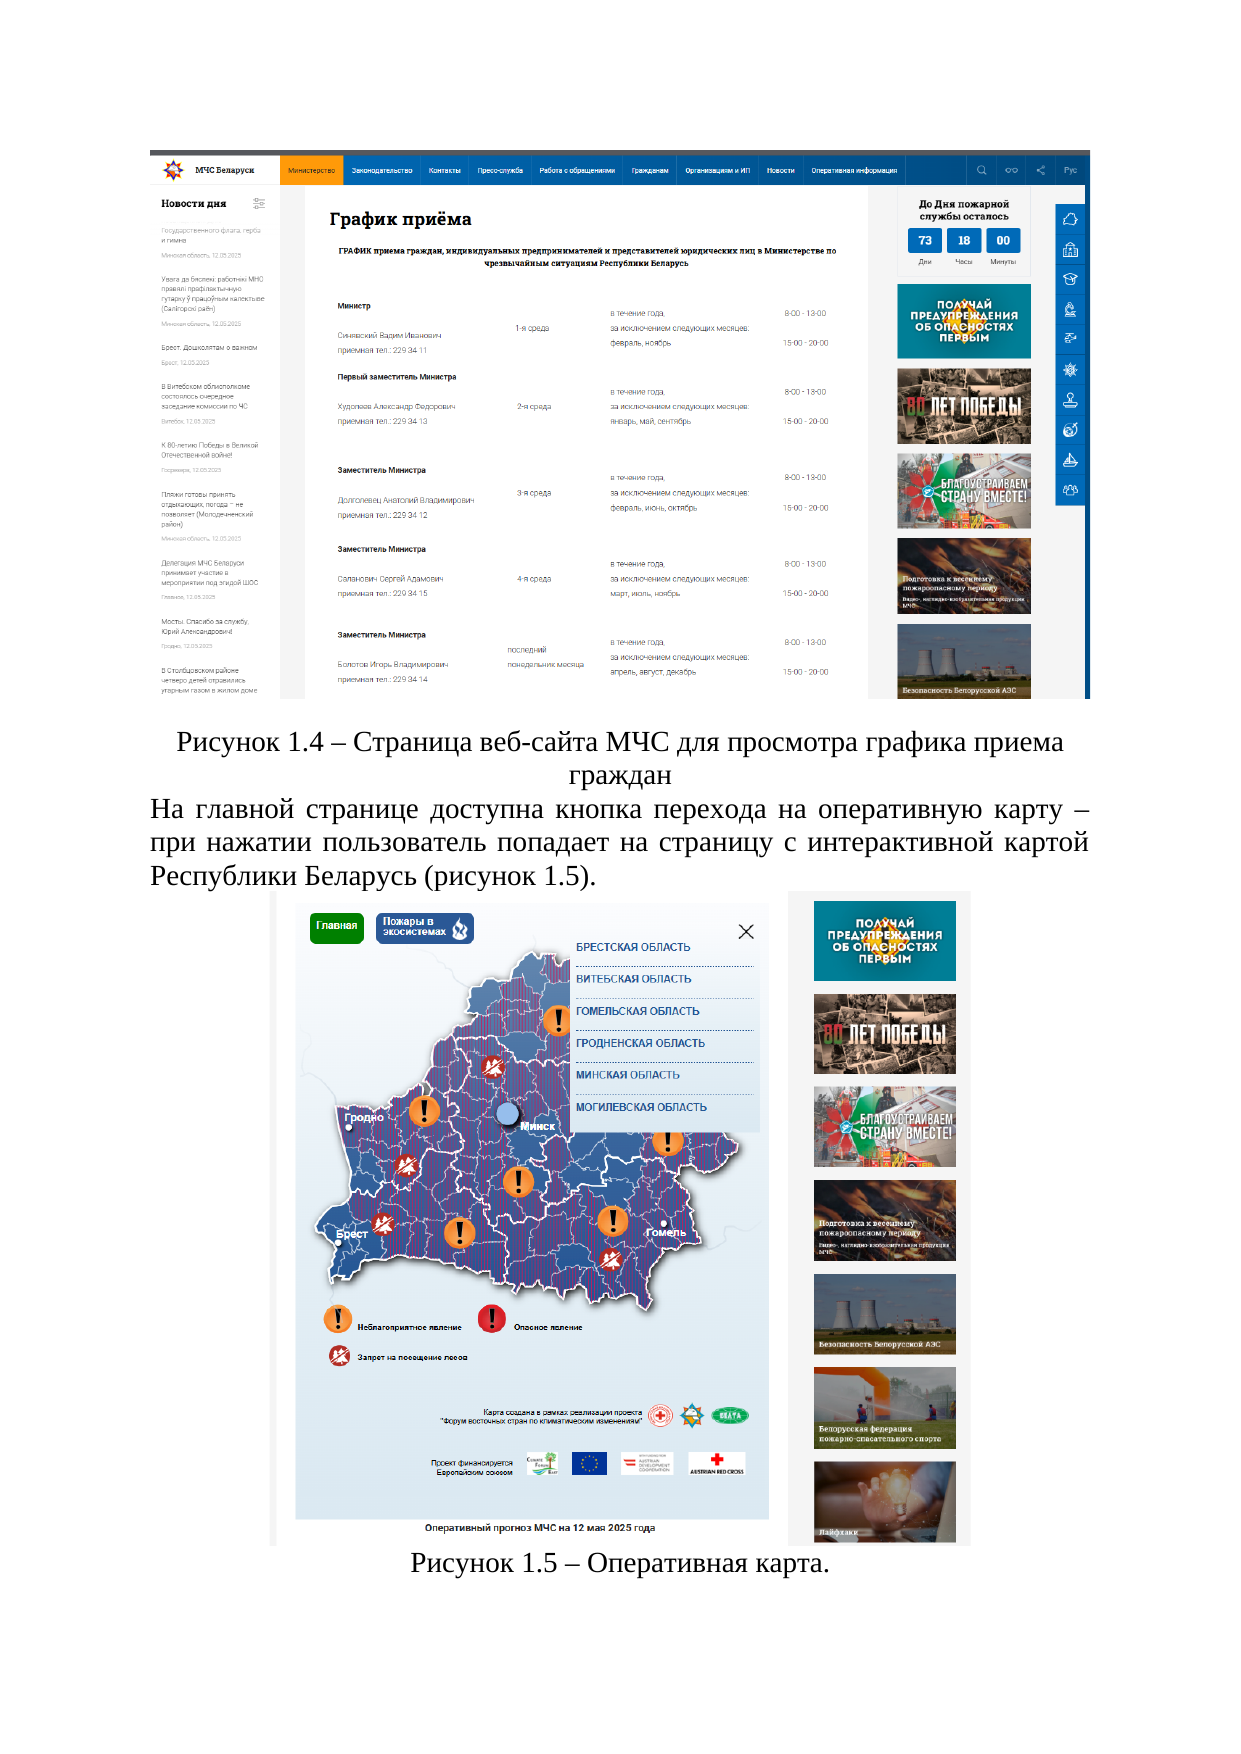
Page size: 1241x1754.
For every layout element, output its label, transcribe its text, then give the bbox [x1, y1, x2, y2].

text Рисунок 1.5 – Оперативная карта. [150, 1545, 1090, 1579]
text На главной странице доступна кнопка перехода на оперативную карту – при нажатии пользователь попадает на страницу с интерактивной картой Республики Беларусь (рисунок 1.5). [150, 791, 1090, 892]
text Рисунок 1.4 – Страница веб-сайта МЧС для просмотра графика приема граждан [150, 724, 1090, 791]
picture [269, 891, 971, 1546]
picture [150, 150, 1091, 699]
